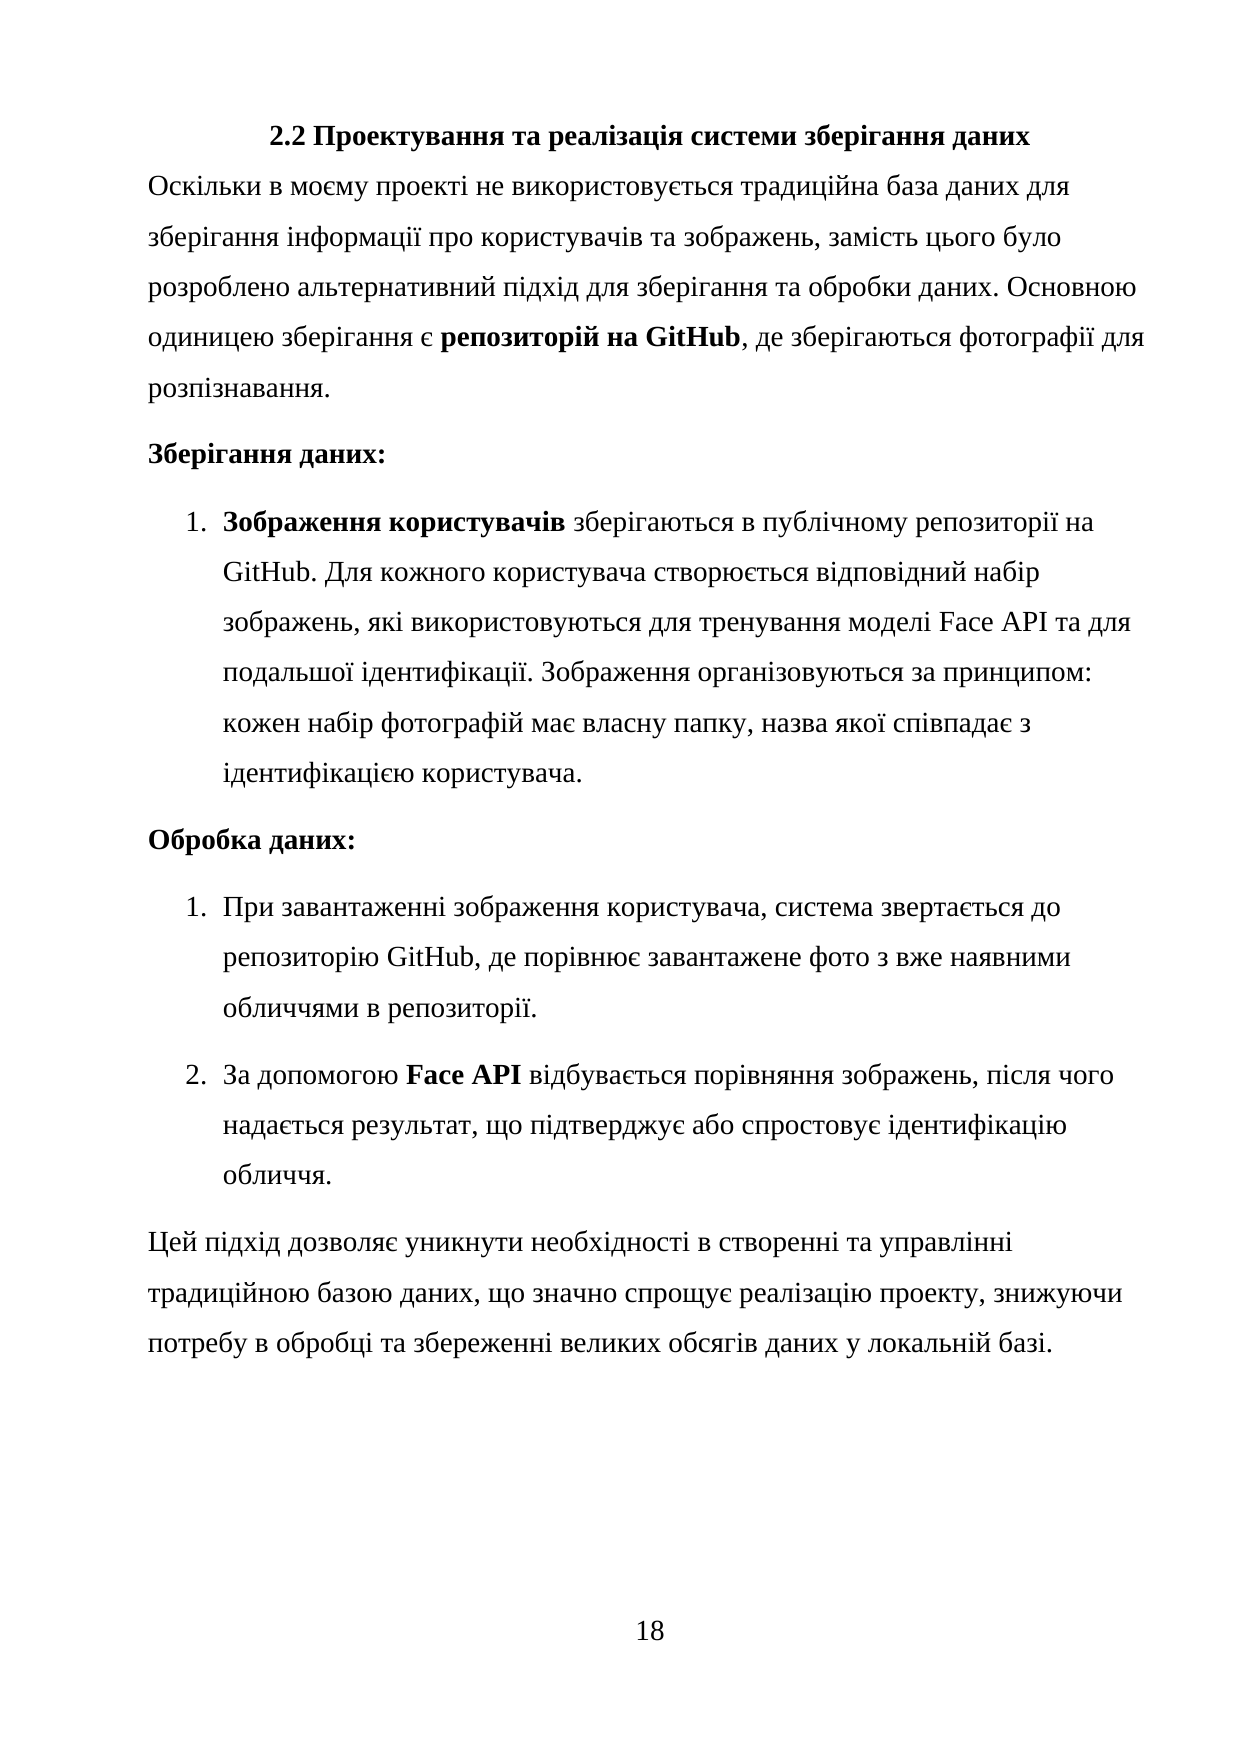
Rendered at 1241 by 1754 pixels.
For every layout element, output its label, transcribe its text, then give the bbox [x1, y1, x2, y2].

text Зберігання даних: [148, 437, 1152, 470]
list Зображення користувачів зберігаються в публічному репозиторії на GitHub. Для кожного користувача створюється відповідний набір зображень, які використовуються для тренування моделі Face API та для подальшої ідентифікації. Зображення організовуються за принципом: кожен набір фотографій має власну папку, назва якої співпадає з ідентифікацією користувача. [185, 504, 1152, 789]
text Оскільки в моєму проекті не використовується традиційна база даних для зберігання інформації про користувачів та зображень, замість цього було розроблено альтернативний підхід для зберігання та обробки даних. Основною одиницею зберігання є репозиторій на GitHub, де зберігаються фотографії для розпізнавання. [148, 168, 1152, 403]
subtitle 2.2 Проектування та реалізація системи зберігання даних [148, 118, 1152, 152]
list За допомогою Face API відбувається порівняння зображень, після чого надається результат, що підтверджує або спростовує ідентифікацію обличчя. [185, 1057, 1152, 1191]
text Цей підхід дозволяє уникнути необхідності в створенні та управлінні традиційною базою даних, що значно спрощує реалізацію проекту, знижуючи потребу в обробці та збереженні великих обсягів даних у локальній базі. [148, 1224, 1152, 1358]
list При завантаженні зображення користувача, система звертається до репозиторію GitHub, де порівнює завантажене фото з вже наявними обличчями в репозиторії. [185, 889, 1152, 1023]
text Обробка даних: [148, 822, 1152, 856]
